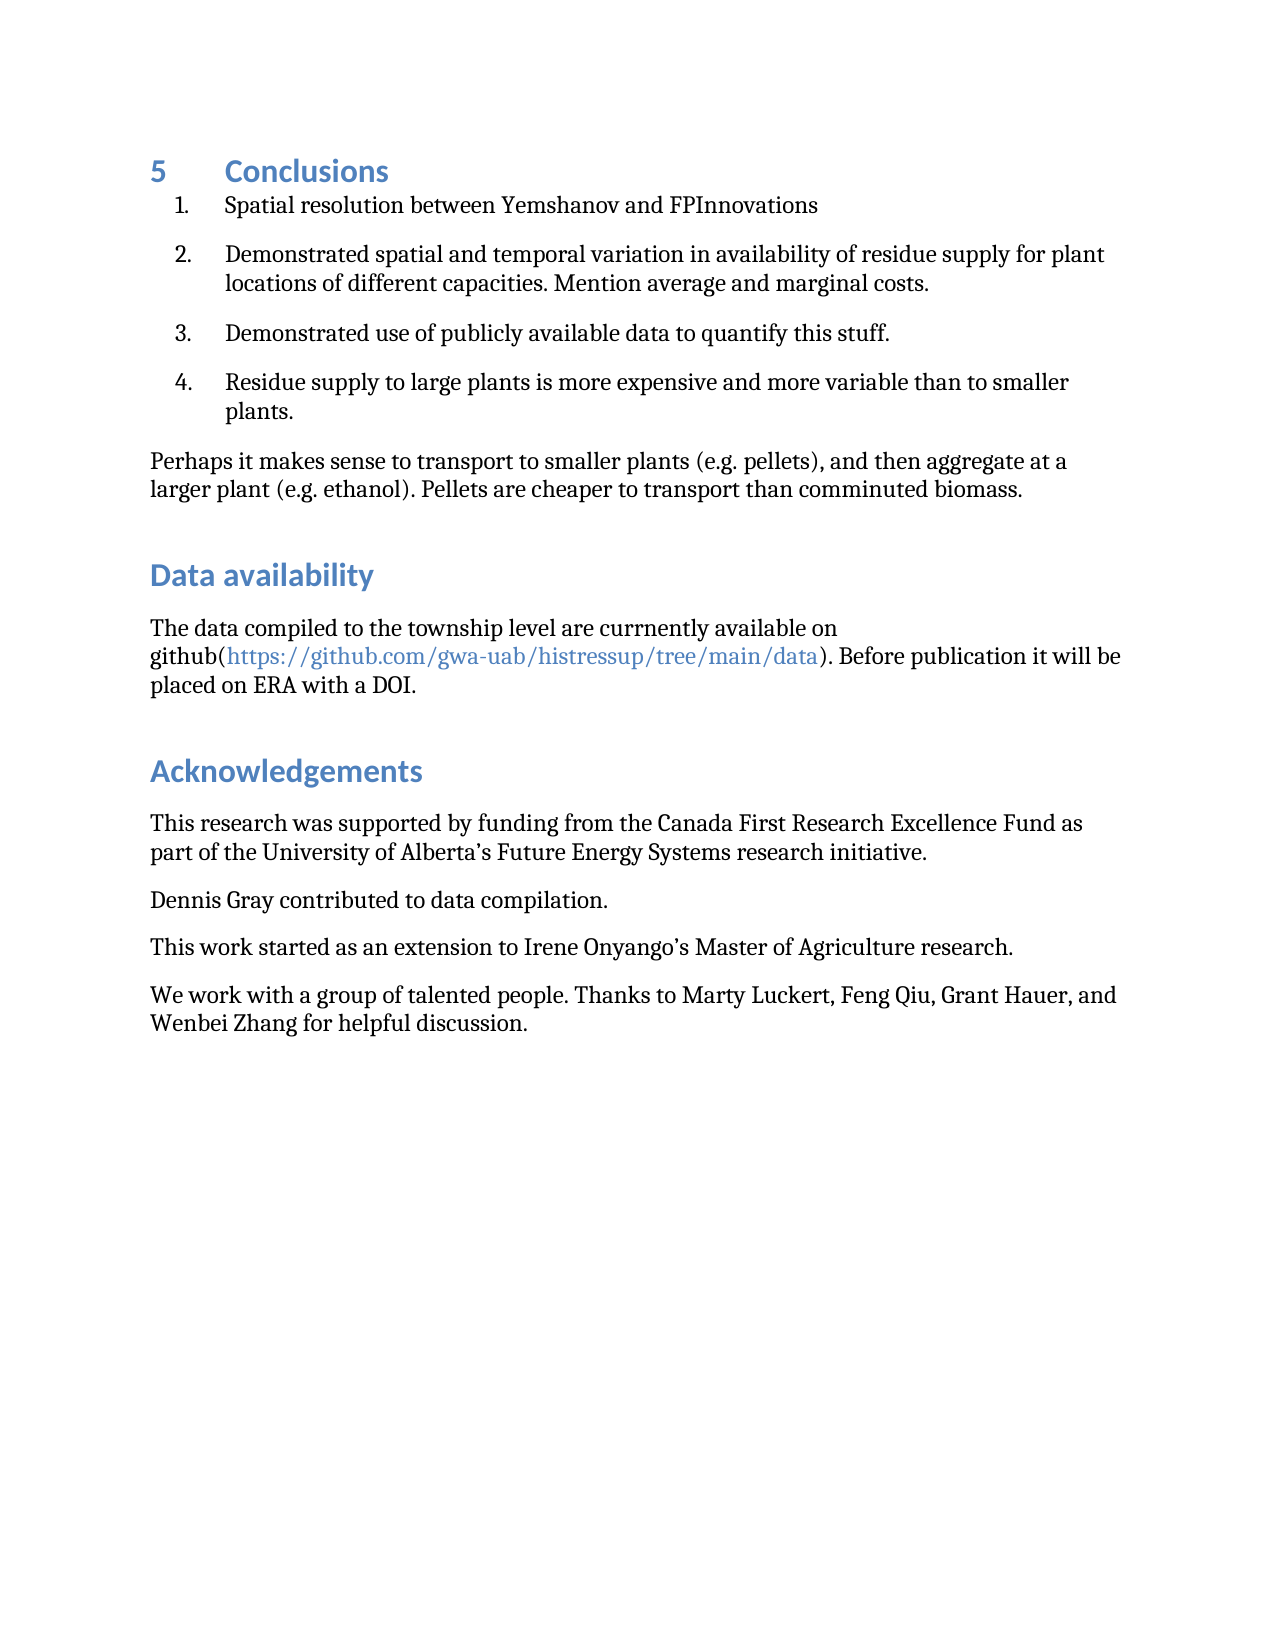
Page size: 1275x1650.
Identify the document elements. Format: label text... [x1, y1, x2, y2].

list Demonstrated spatial and temporal variation in availability of residue supply for plant locations of different capacities. Mention average and marginal costs. [175, 240, 1125, 298]
list Residue supply to large plants is more expensive and more variable than to smaller plants. [175, 368, 1125, 426]
text This research was supported by funding from the Canada First Research Excellence Fund as part of the University of Alberta’s Future Energy Systems research initiative. [150, 809, 1125, 867]
list Demonstrated use of publicly available data to quantify this stuff. [175, 319, 1125, 347]
text This work started as an extension to Irene Onyango’s Master of Agriculture research. [150, 933, 1125, 962]
subtitle Data availability [150, 554, 1125, 595]
text Dennis Gray contributed to data compilation. [150, 886, 1125, 914]
subtitle 5 Conclusions [150, 150, 1125, 191]
subtitle Acknowledgements [150, 750, 1125, 791]
text Perhaps it makes sense to transport to smaller plants (e.g. pellets), and then aggregate at a larger plant (e.g. ethanol). Pellets are cheaper to transport than comminuted biomass. [150, 447, 1125, 504]
list Spatial resolution between Yemshanov and FPInnovations [175, 191, 1125, 219]
text We work with a group of talented people. Thanks to Marty Luckert, Feng Qiu, Grant Hauer, and Wenbei Zhang for helpful discussion. [150, 981, 1125, 1038]
text The data compiled to the township level are currnently available on github(https://github.com/gwa-uab/histressup/tree/main/data). Before publication it will be placed on ERA with a DOI. [150, 613, 1125, 700]
